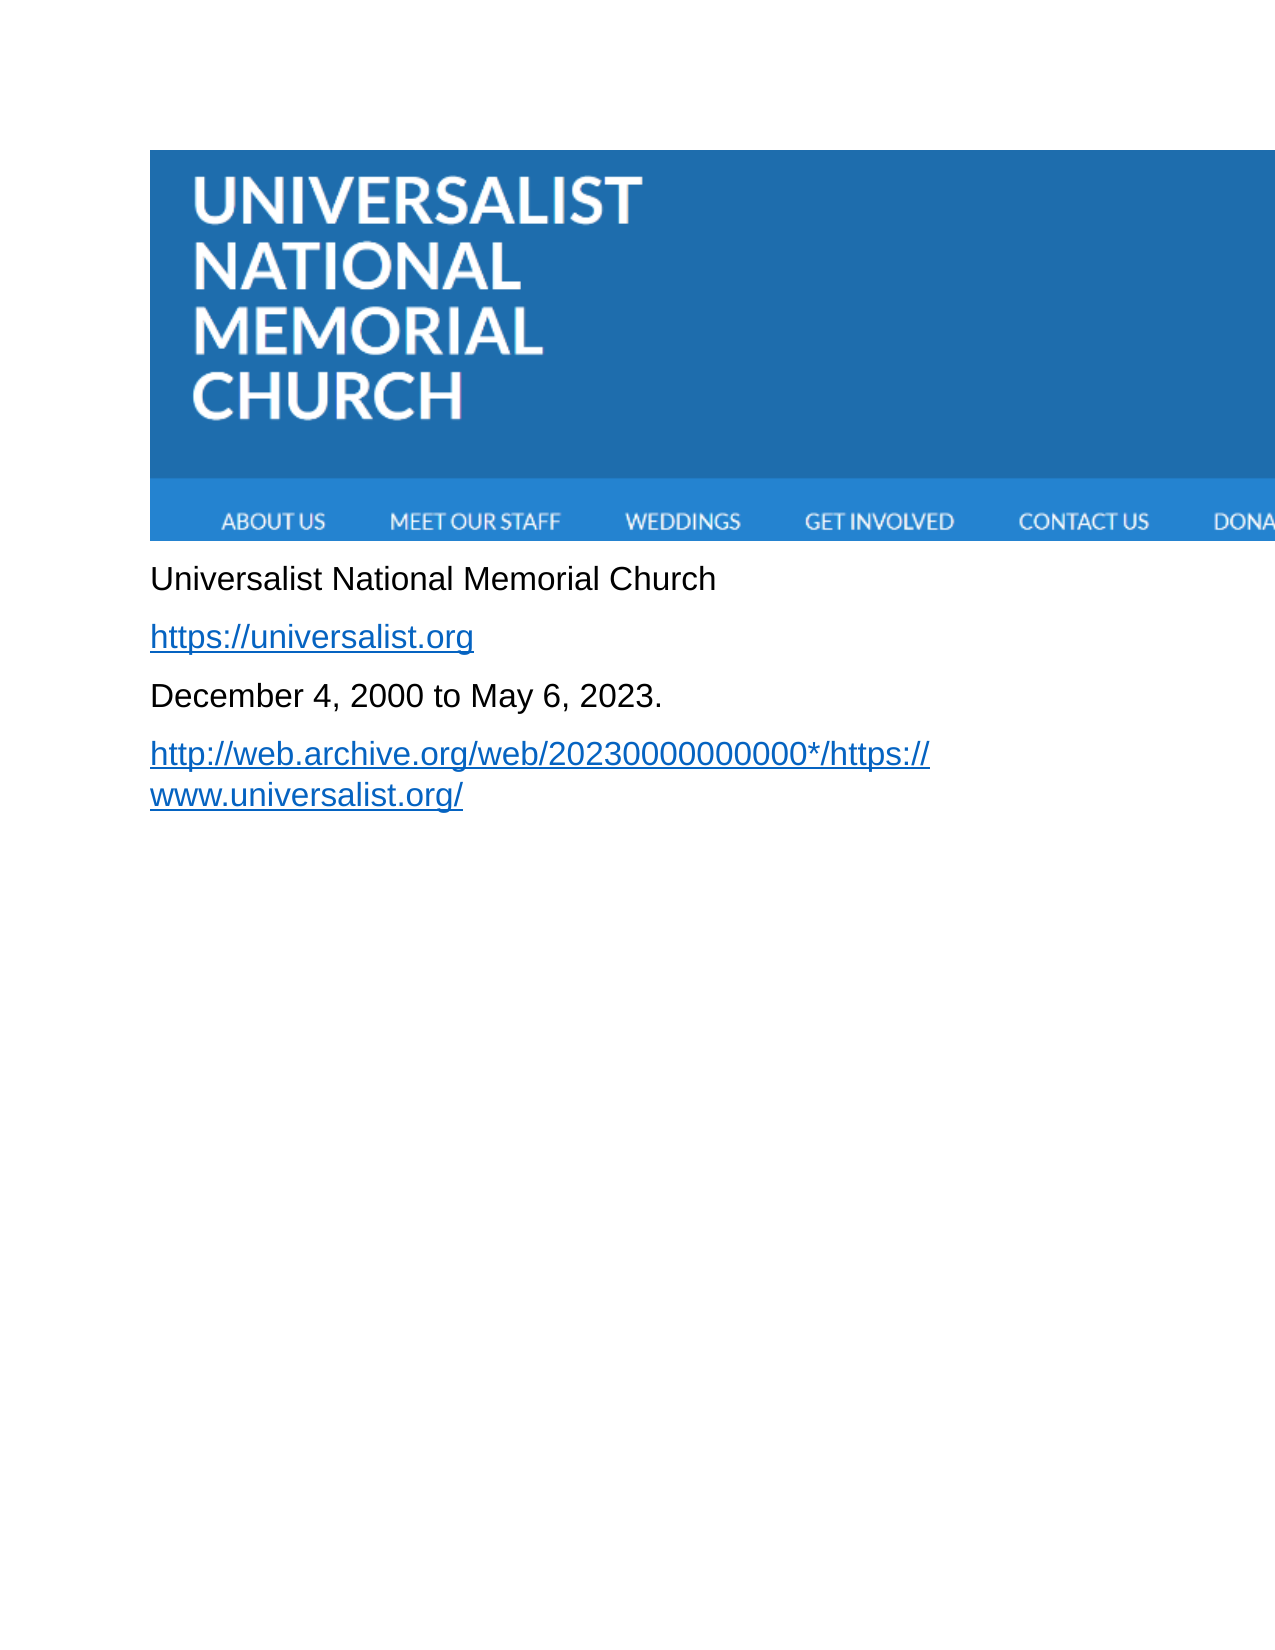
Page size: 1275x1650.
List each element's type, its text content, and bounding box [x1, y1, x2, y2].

text December 4, 2000 to May 6, 2023. [150, 676, 1125, 714]
text https://universalist.org [150, 617, 1125, 656]
text Universalist National Memorial Church [150, 559, 1125, 598]
text http://web.archive.org/web/20230000000000*/https://www.universalist.org/ [150, 734, 1125, 814]
picture [150, 150, 1275, 541]
